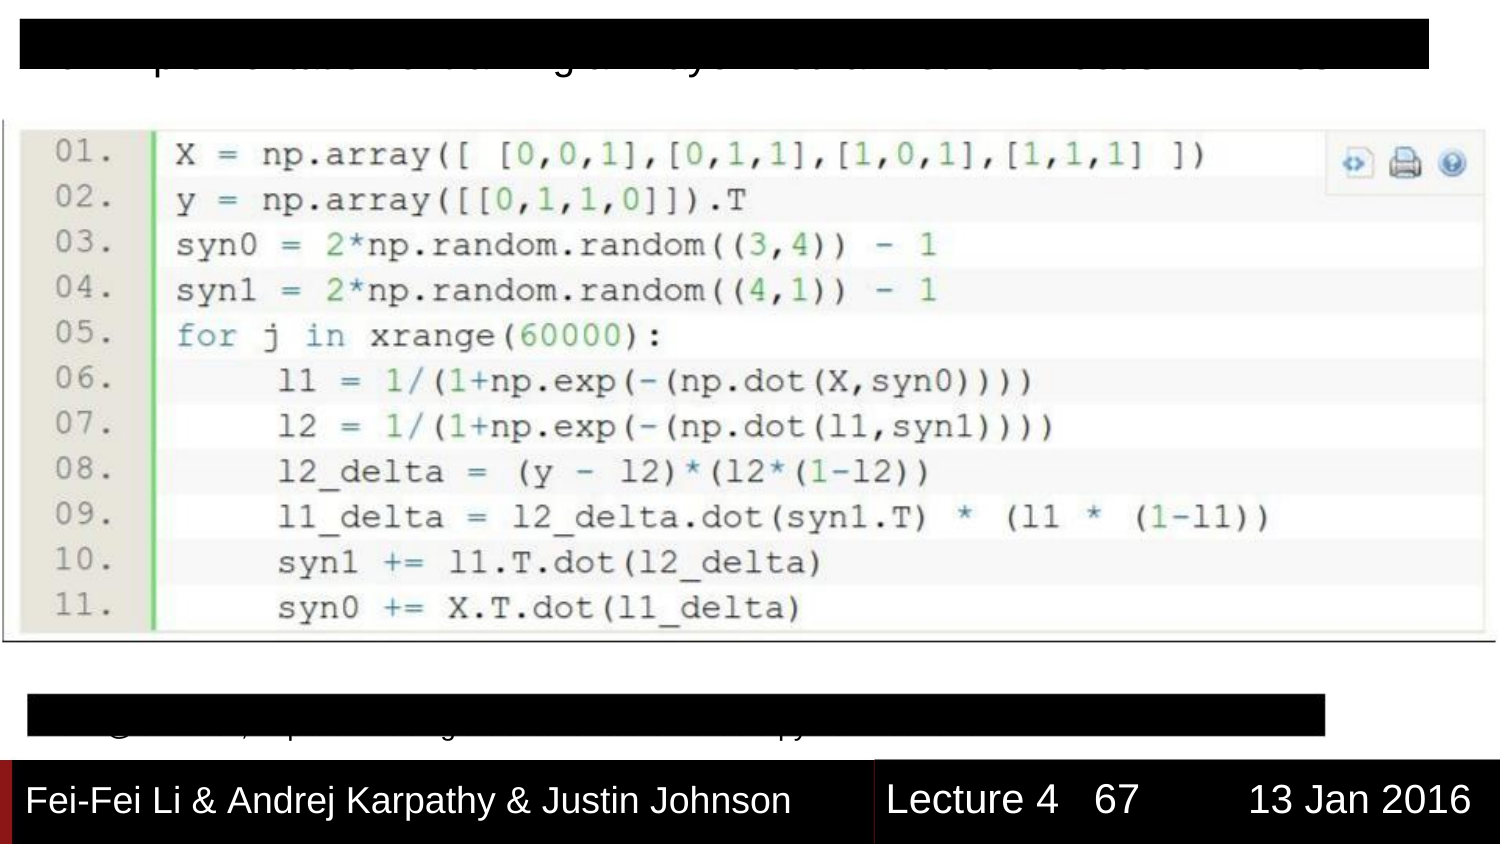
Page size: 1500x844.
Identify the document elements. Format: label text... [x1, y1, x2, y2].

text from @iamtrask, http://iamtrask.github.io/2015/07/12/basic-python-network/ [42, 709, 1479, 741]
picture [17, 17, 1431, 71]
text Full implementation of training a 2-layer Neural Network needs ~11 lines: [33, 31, 1479, 78]
picture [1, 118, 1499, 738]
picture [0, 757, 1500, 844]
text Fei-Fei Li & Andrej Karpathy & Justin Johnson Lecture 4 67 13 Jan 2016 [25, 774, 1479, 822]
